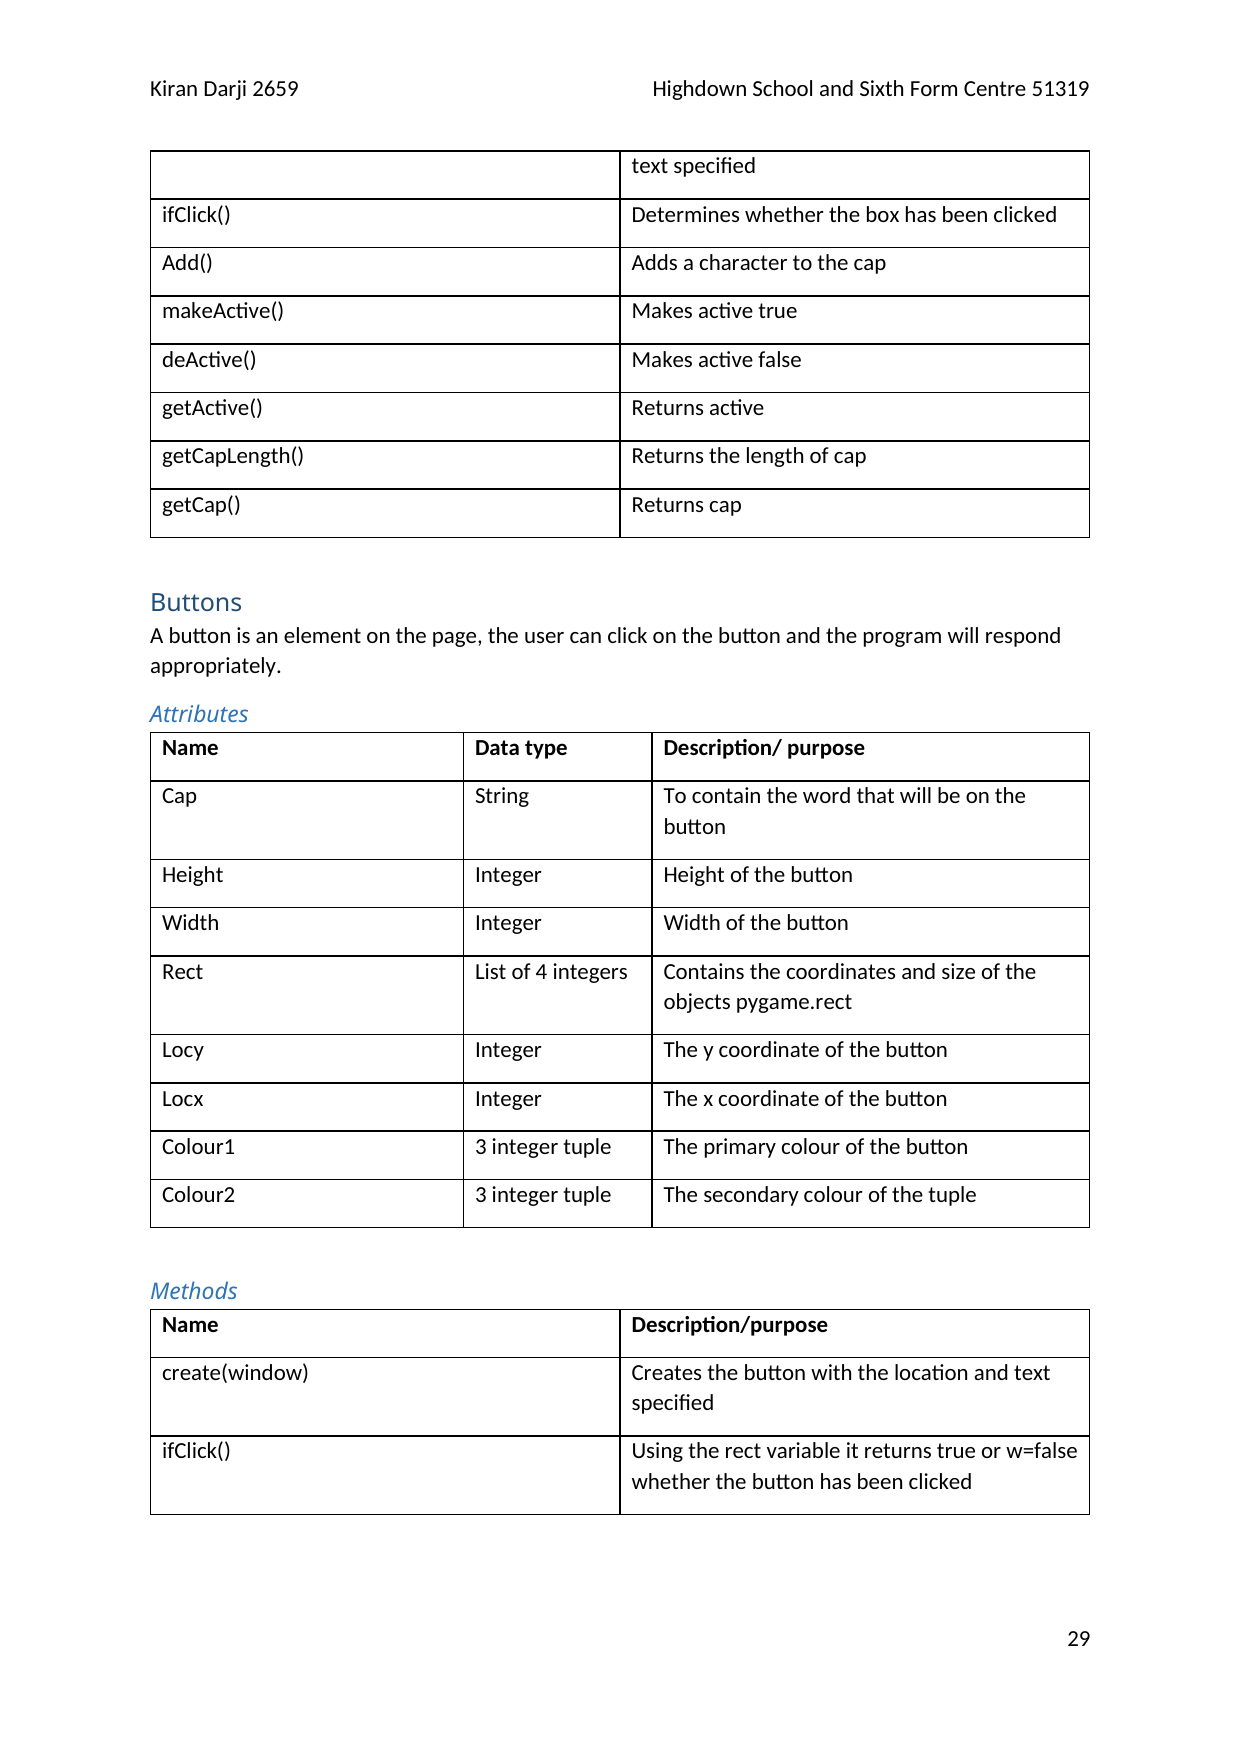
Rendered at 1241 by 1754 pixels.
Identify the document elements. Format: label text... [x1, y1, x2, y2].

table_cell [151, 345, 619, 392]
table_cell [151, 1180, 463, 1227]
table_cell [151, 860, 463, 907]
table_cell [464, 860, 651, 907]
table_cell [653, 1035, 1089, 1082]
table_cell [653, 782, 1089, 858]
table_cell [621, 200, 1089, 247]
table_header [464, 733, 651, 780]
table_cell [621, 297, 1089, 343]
subtitle Attributes [150, 698, 1090, 730]
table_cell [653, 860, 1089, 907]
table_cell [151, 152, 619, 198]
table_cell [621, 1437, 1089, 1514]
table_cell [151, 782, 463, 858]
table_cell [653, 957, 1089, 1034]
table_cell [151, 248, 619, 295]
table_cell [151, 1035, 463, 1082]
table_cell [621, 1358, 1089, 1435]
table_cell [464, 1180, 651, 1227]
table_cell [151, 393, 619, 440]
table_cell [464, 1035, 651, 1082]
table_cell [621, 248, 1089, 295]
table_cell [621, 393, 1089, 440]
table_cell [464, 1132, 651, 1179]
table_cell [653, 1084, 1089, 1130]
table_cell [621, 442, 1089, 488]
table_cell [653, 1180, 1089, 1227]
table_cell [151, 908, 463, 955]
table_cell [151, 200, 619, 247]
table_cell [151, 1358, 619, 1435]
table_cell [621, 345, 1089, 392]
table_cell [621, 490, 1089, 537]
subtitle Methods [150, 1275, 1090, 1306]
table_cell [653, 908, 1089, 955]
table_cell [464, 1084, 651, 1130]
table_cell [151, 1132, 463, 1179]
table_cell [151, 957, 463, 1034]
subtitle Buttons [150, 584, 1090, 619]
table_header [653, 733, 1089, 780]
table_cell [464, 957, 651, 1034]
text A button is an element on the page, the user can click on the button and the program will respond appropriately. [150, 621, 1090, 679]
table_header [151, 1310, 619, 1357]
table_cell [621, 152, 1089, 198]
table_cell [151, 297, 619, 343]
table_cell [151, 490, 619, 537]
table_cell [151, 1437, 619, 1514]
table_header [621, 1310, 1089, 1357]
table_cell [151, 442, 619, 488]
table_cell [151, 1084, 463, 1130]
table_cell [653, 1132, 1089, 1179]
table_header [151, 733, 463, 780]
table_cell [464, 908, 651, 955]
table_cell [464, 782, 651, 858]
